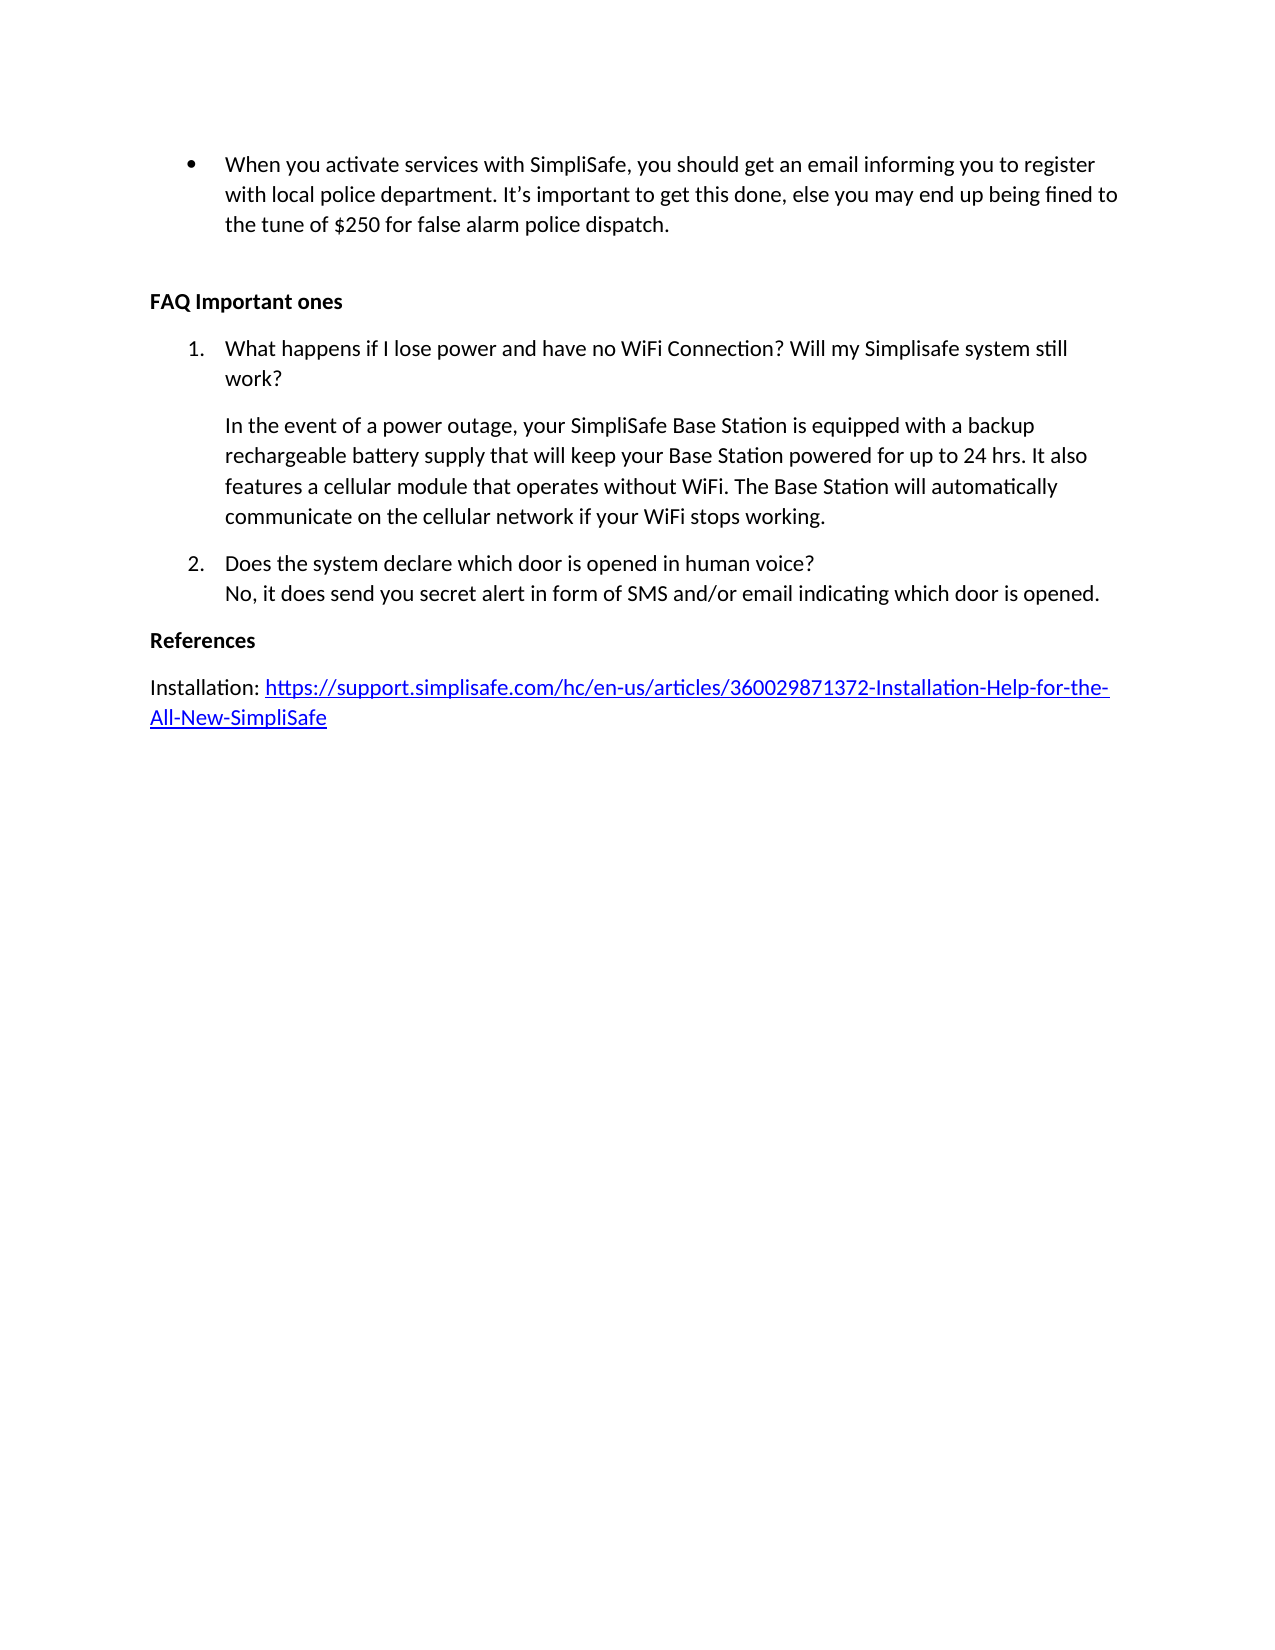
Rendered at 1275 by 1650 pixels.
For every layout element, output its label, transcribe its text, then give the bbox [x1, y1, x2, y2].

text Installation: https://support.simplisafe.com/hc/en-us/articles/360029871372-Installation-Help-for-the-All-New-SimpliSafe [150, 673, 1125, 731]
text References [150, 626, 1125, 654]
list What happens if I lose power and have no WiFi Connection? Will my Simplisafe system still work? [187, 334, 1125, 393]
list No, it does send you secret alert in form of SMS and/or email indicating which door is opened. [225, 579, 1125, 607]
list When you activate services with SimpliSafe, you should get an email informing you to register with local police department. It’s important to get this done, else you may end up being fined to the tune of $250 for false alarm police dispatch. [187, 150, 1125, 238]
text In the event of a power outage, your SimpliSafe Base Station is equipped with a backup rechargeable battery supply that will keep your Base Station powered for up to 24 hrs. It also features a cellular module that operates without WiFi. The Base Station will automatically communicate on the cellular network if your WiFi stops working. [225, 411, 1125, 530]
list Does the system declare which door is opened in human voice? [187, 549, 1125, 577]
text FAQ Important ones [150, 287, 1125, 316]
